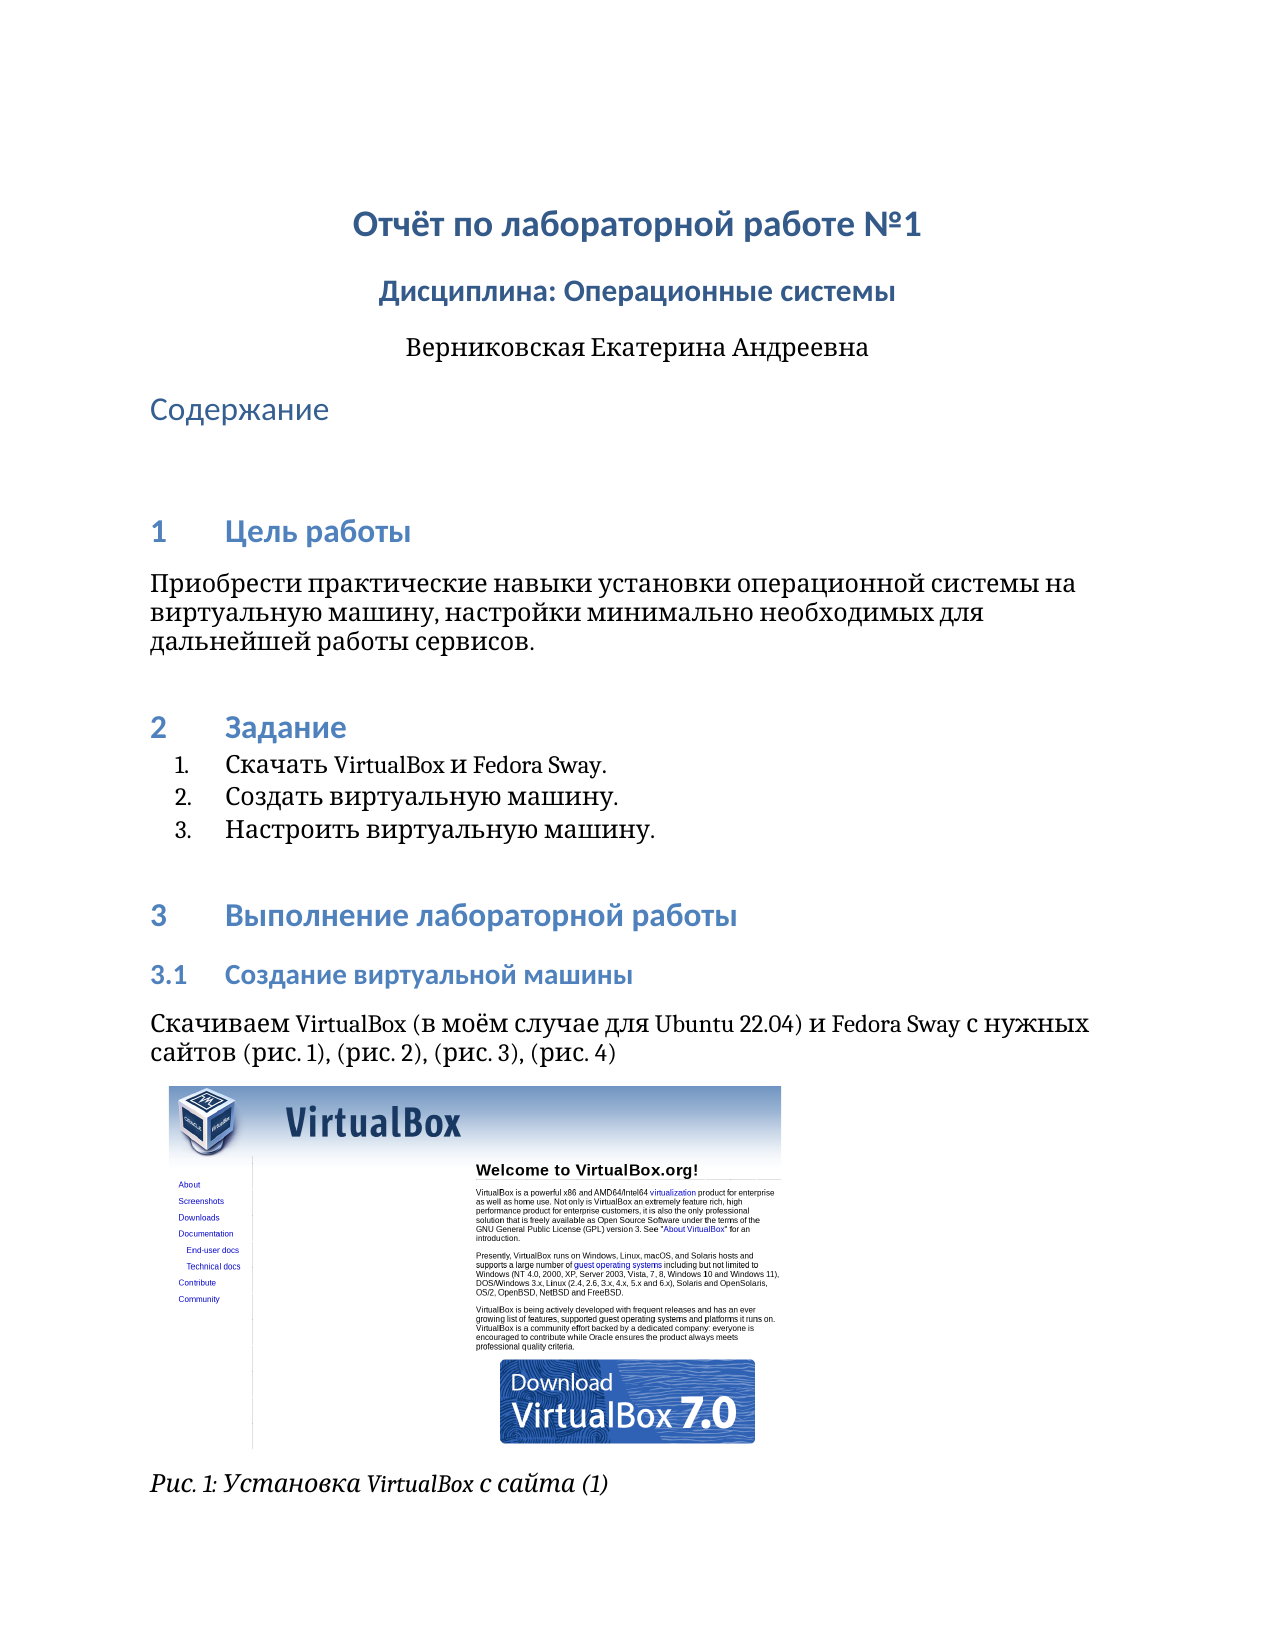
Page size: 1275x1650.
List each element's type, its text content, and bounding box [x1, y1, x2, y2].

text Скачиваем VirtualBox (в моём случае для Ubuntu 22.04) и Fedora Sway с нужных сайтов (рис. 1), (рис. 2), (рис. 3), (рис. 4) [150, 1010, 1125, 1068]
list Скачать VirtualBox и Fedora Sway. [175, 751, 1125, 779]
subtitle 3 Выполнение лабораторной работы [150, 894, 1125, 935]
subtitle Дисциплина: Операционные системы [150, 271, 1125, 309]
text Приобрести практические навыки установки операционной системы на виртуальную машину, настройки минимально необходимых для дальнейшей работы сервисов. [150, 570, 1125, 656]
list Создать виртуальную машину. [175, 783, 1125, 812]
list Настроить виртуальную машину. [175, 816, 1125, 844]
subtitle 1 Цель работы [150, 510, 1125, 551]
text Рис. 1: Установка VirtualBox с сайта (1) [150, 1469, 1125, 1498]
subtitle 3.1 Создание виртуальной машины [150, 956, 1125, 992]
subtitle 2 Задание [150, 706, 1125, 747]
title Отчёт по лабораторной работе №1 [150, 200, 1125, 246]
picture [168, 1086, 782, 1449]
text Верниковская Екатерина Андреевна [150, 334, 1125, 363]
